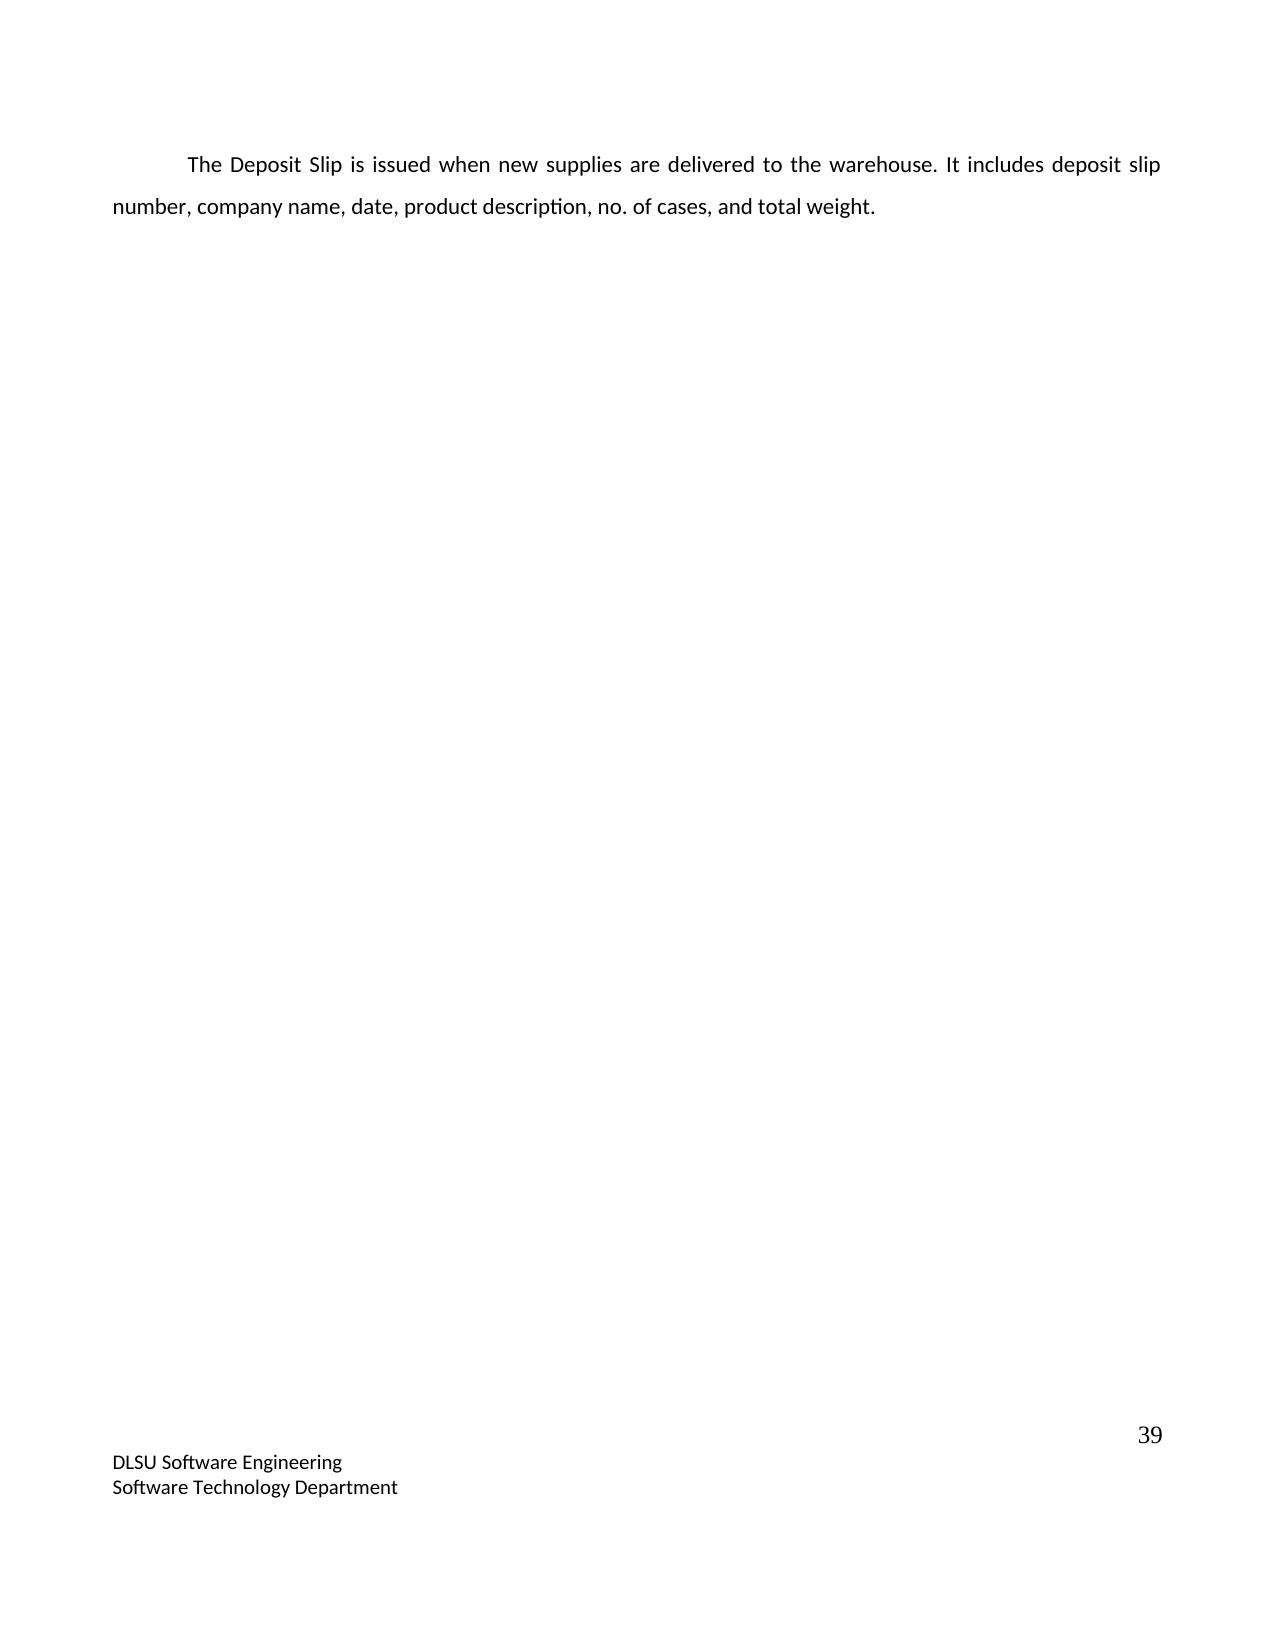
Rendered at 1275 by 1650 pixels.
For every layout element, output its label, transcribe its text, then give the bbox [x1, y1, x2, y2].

text The Deposit Slip is issued when new supplies are delivered to the warehouse. It includes deposit slip number, company name, date, product description, no. of cases, and total weight. [112, 150, 1162, 220]
